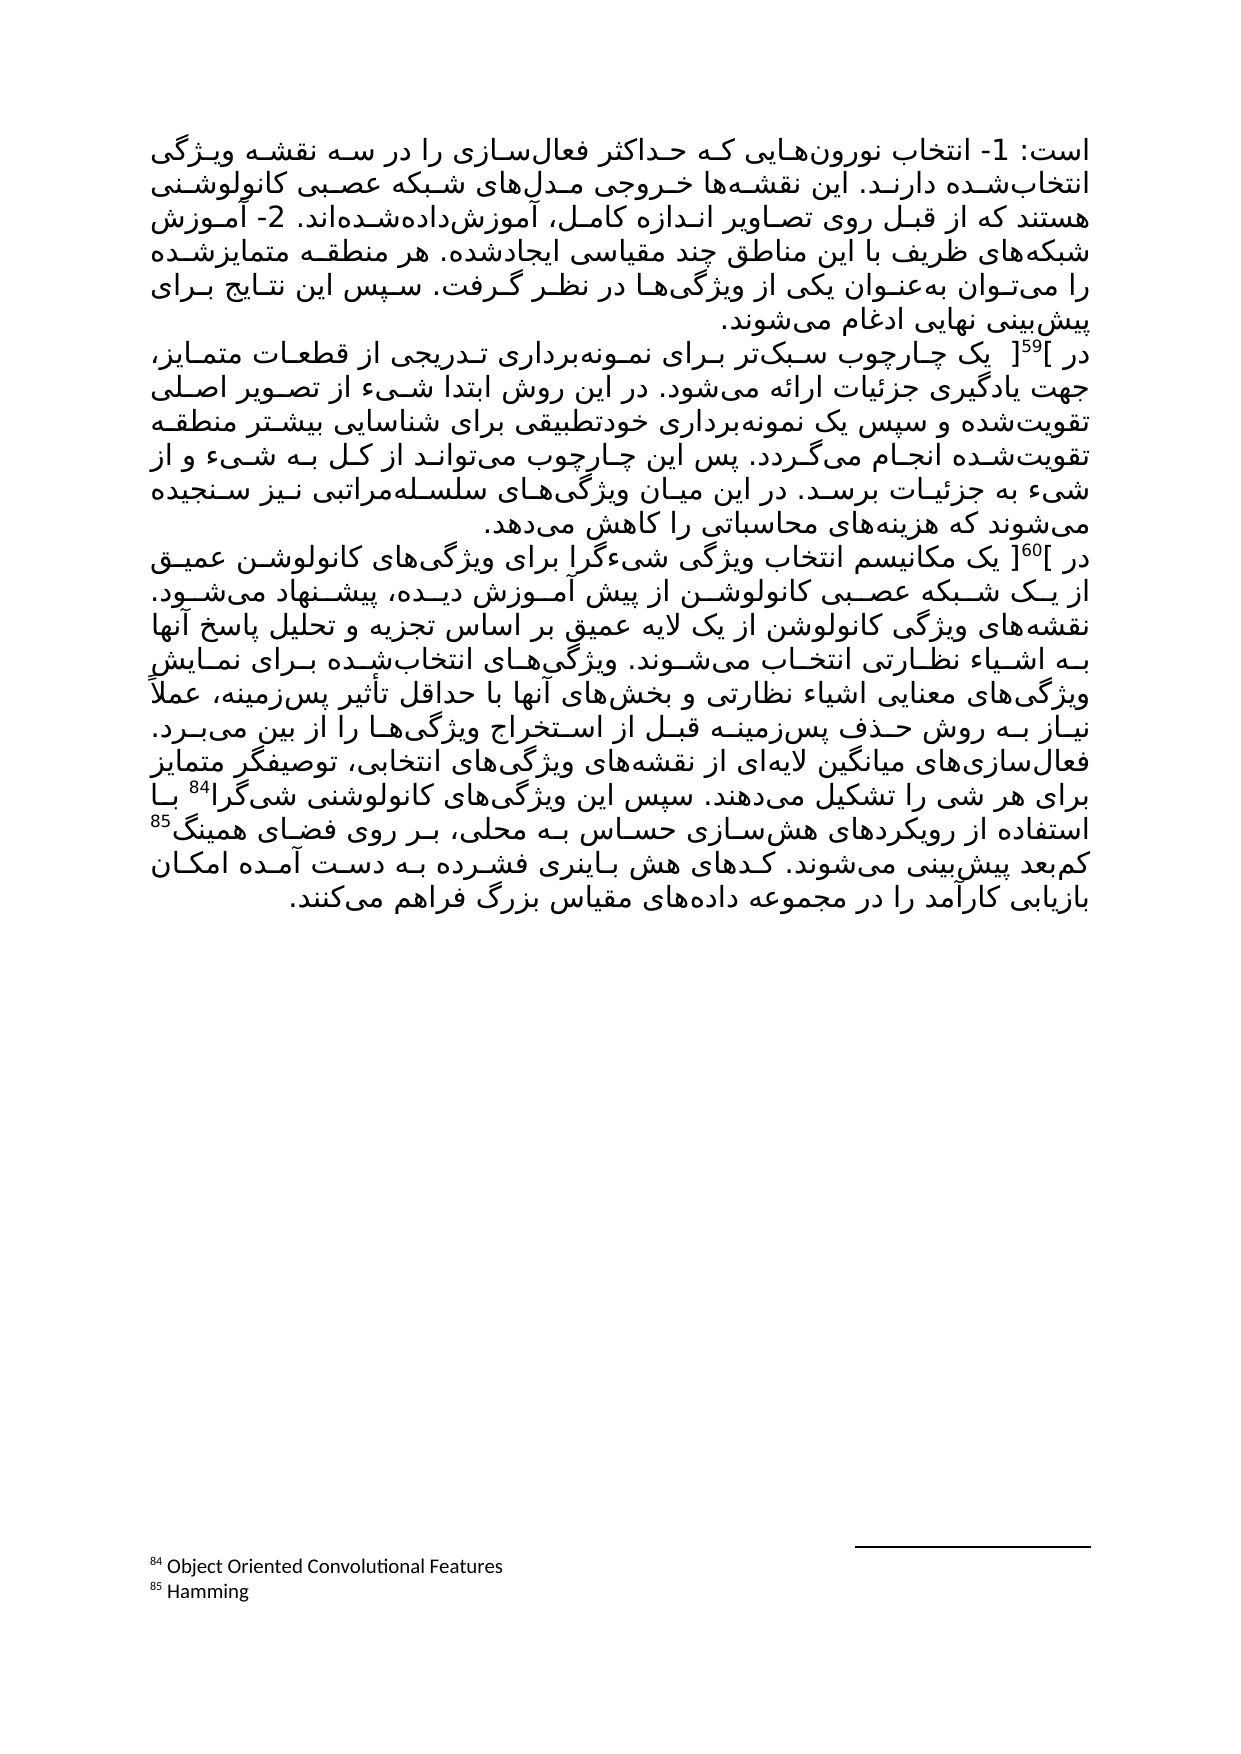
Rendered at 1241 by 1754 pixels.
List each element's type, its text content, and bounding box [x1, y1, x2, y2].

text در ][ یک چارچوب سبک‌تر برای نمونه‌برداری تدریجی از قطعات متمایز، جهت یادگیری جزئیات ارائه می‌شود. در این روش ابتدا شیء از تصویر اصلی تقویت‌شده و سپس یک نمونه‌برداری خودتطبیقی برای شناسایی بیشتر منطقه تقویت‌شده انجام می‌گردد. پس این چارچوب می‌تواند از کل به شیء و از شیء به جزئیات برسد. در این میان ویژگی‌های سلسله‌مراتبی نیز سنجیده می‌شوند که هزینه‌های محاسباتی را کاهش می‌دهد. [150, 337, 1090, 540]
text در ][ یک مکانیسم انتخاب ویژگی شیءگرا برای ویژگی‌های کانولوشن عمیق از یک شبکه عصبی کانولوشن از پیش آموزش دیده، پیشنهاد می‌شود. نقشه‌های ویژگی کانولوشن از یک لایه عمیق بر اساس تجزیه و تحلیل پاسخ آنها به اشیاء نظارتی انتخاب می‌شوند. ویژگی‌های انتخاب‌شده برای نمایش ویژگی‌های معنایی اشیاء نظارتی و بخش‌های آنها با حداقل تأثیر پس‌زمینه، عملاً نیاز به روش حذف پس‌زمینه قبل از استخراج ویژگی‌ها را از بین می‌برد. فعال‌سازی‌های میانگین لایه‌ای از نقشه‌های ویژگی‌های انتخابی، توصیفگر متمایز برای هر شی را تشکیل می‌دهند. سپس این ویژگی‌های کانولوشنی شی‌گرا با استفاده از رویکردهای هش‌سازی حساس به محلی، بر روی فضای همینگ کم‌بعد پیش‌بینی می‌شوند. کدهای هش باینری فشرده به دست آمده امکان بازیابی کارآمد را در مجموعه داده‌های مقیاس بزرگ فراهم می‌کنند. [150, 540, 1090, 914]
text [150, 133, 1090, 337]
